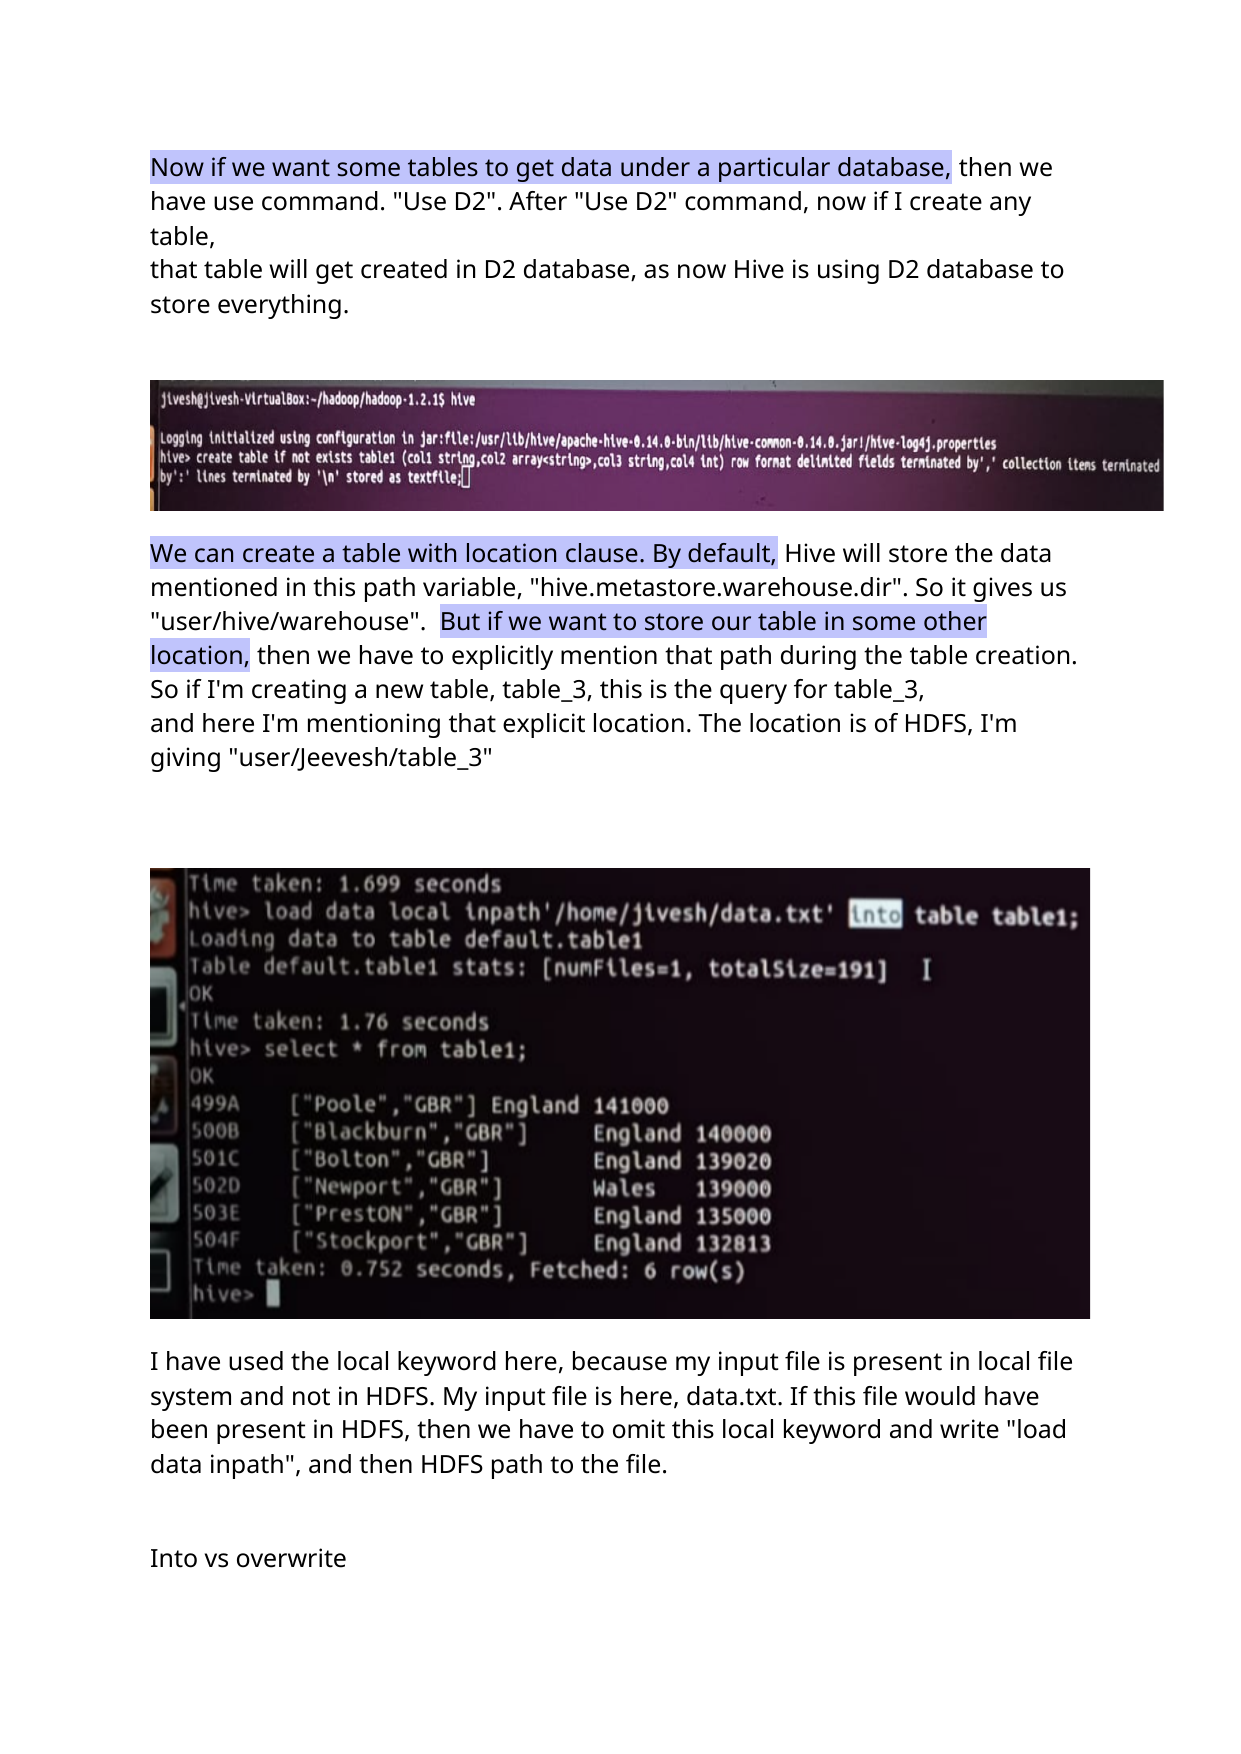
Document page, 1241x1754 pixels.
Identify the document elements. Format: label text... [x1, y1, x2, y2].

text Into vs overwrite [150, 1540, 1090, 1574]
text and here I'm mentioning that explicit location. The location is of HDFS, I'm giving "user/Jeevesh/table_3" [150, 706, 1090, 774]
text that table will get created in D2 database, as now Hive is using D2 database to store everything. [150, 252, 1090, 320]
picture [150, 868, 1091, 1319]
text We can create a table with location clause. By default, Hive will store the data mentioned in this path variable, "hive.metastore.warehouse.dir". So it gives us "user/hive/warehouse". But if we want to store our table in some other location, then we have to explicitly mention that path during the table creation. [150, 536, 1090, 672]
text So if I'm creating a new table, table_3, this is the query for table_3, [150, 672, 1090, 706]
picture [150, 380, 1164, 511]
text I have used the local keyword here, because my input file is present in local file system and not in HDFS. My input file is here, data.txt. If this file would have been present in HDFS, then we have to omit this local keyword and write "load data inpath", and then HDFS path to the file. [150, 1344, 1090, 1480]
text Now if we want some tables to get data under a particular database, then we have use command. "Use D2". After "Use D2" command, now if I create any table, [150, 150, 1090, 252]
